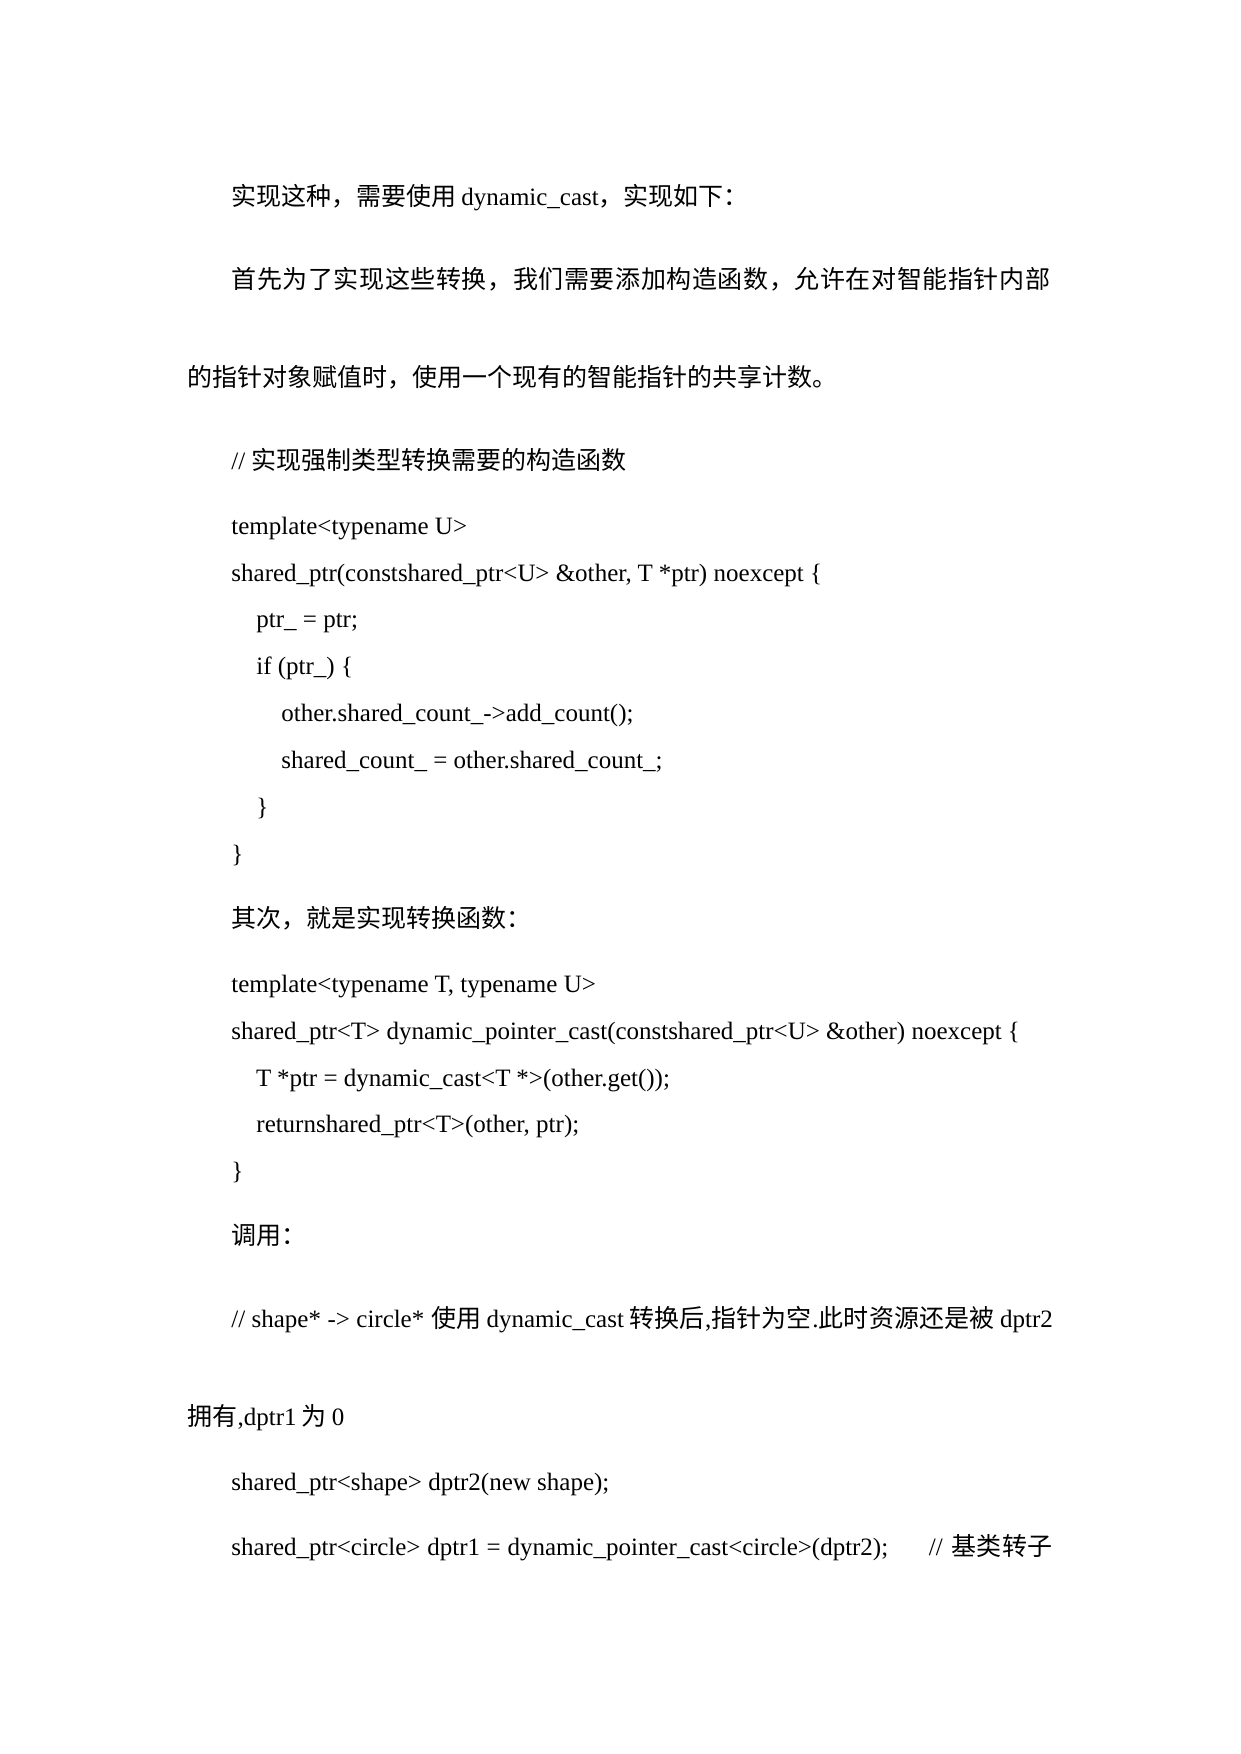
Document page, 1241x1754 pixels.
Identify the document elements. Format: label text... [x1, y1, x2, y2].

text returnshared_ptr<T>(other, ptr); [187, 1108, 1053, 1140]
text 其次，就是实现转换函数： [187, 884, 1053, 949]
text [187, 1512, 1053, 1577]
text ptr_ = ptr; [187, 603, 1053, 635]
text other.shared_count_->add_count(); [187, 696, 1053, 729]
text } [187, 837, 1053, 869]
text } [187, 1154, 1053, 1187]
text } [187, 790, 1053, 823]
text template<typename T, typename U> [187, 967, 1053, 999]
text template<typename U> [187, 509, 1053, 541]
text shared_ptr<T> dynamic_pointer_cast(constshared_ptr<U> &other) noexcept { [187, 1014, 1053, 1046]
text shared_count_ = other.shared_count_; [187, 743, 1053, 776]
text T *ptr = dynamic_cast<T *>(other.get()); [187, 1061, 1053, 1093]
text shared_ptr<shape> dptr2(new shape); [187, 1465, 1053, 1498]
text 实现这种，需要使用dynamic_cast，实现如下： [187, 162, 1053, 227]
text // 实现强制类型转换需要的构造函数 [187, 426, 1053, 491]
text // shape* -> circle* 使用dynamic_cast转换后,指针为空.此时资源还是被dptr2拥有,dptr1为0 [187, 1284, 1053, 1447]
text 调用： [187, 1201, 1053, 1266]
text if (ptr_) { [187, 649, 1053, 682]
text 首先为了实现这些转换，我们需要添加构造函数，允许在对智能指针内部的指针对象赋值时，使用一个现有的智能指针的共享计数。 [187, 245, 1053, 408]
text shared_ptr(constshared_ptr<U> &other, T *ptr) noexcept { [187, 556, 1053, 588]
